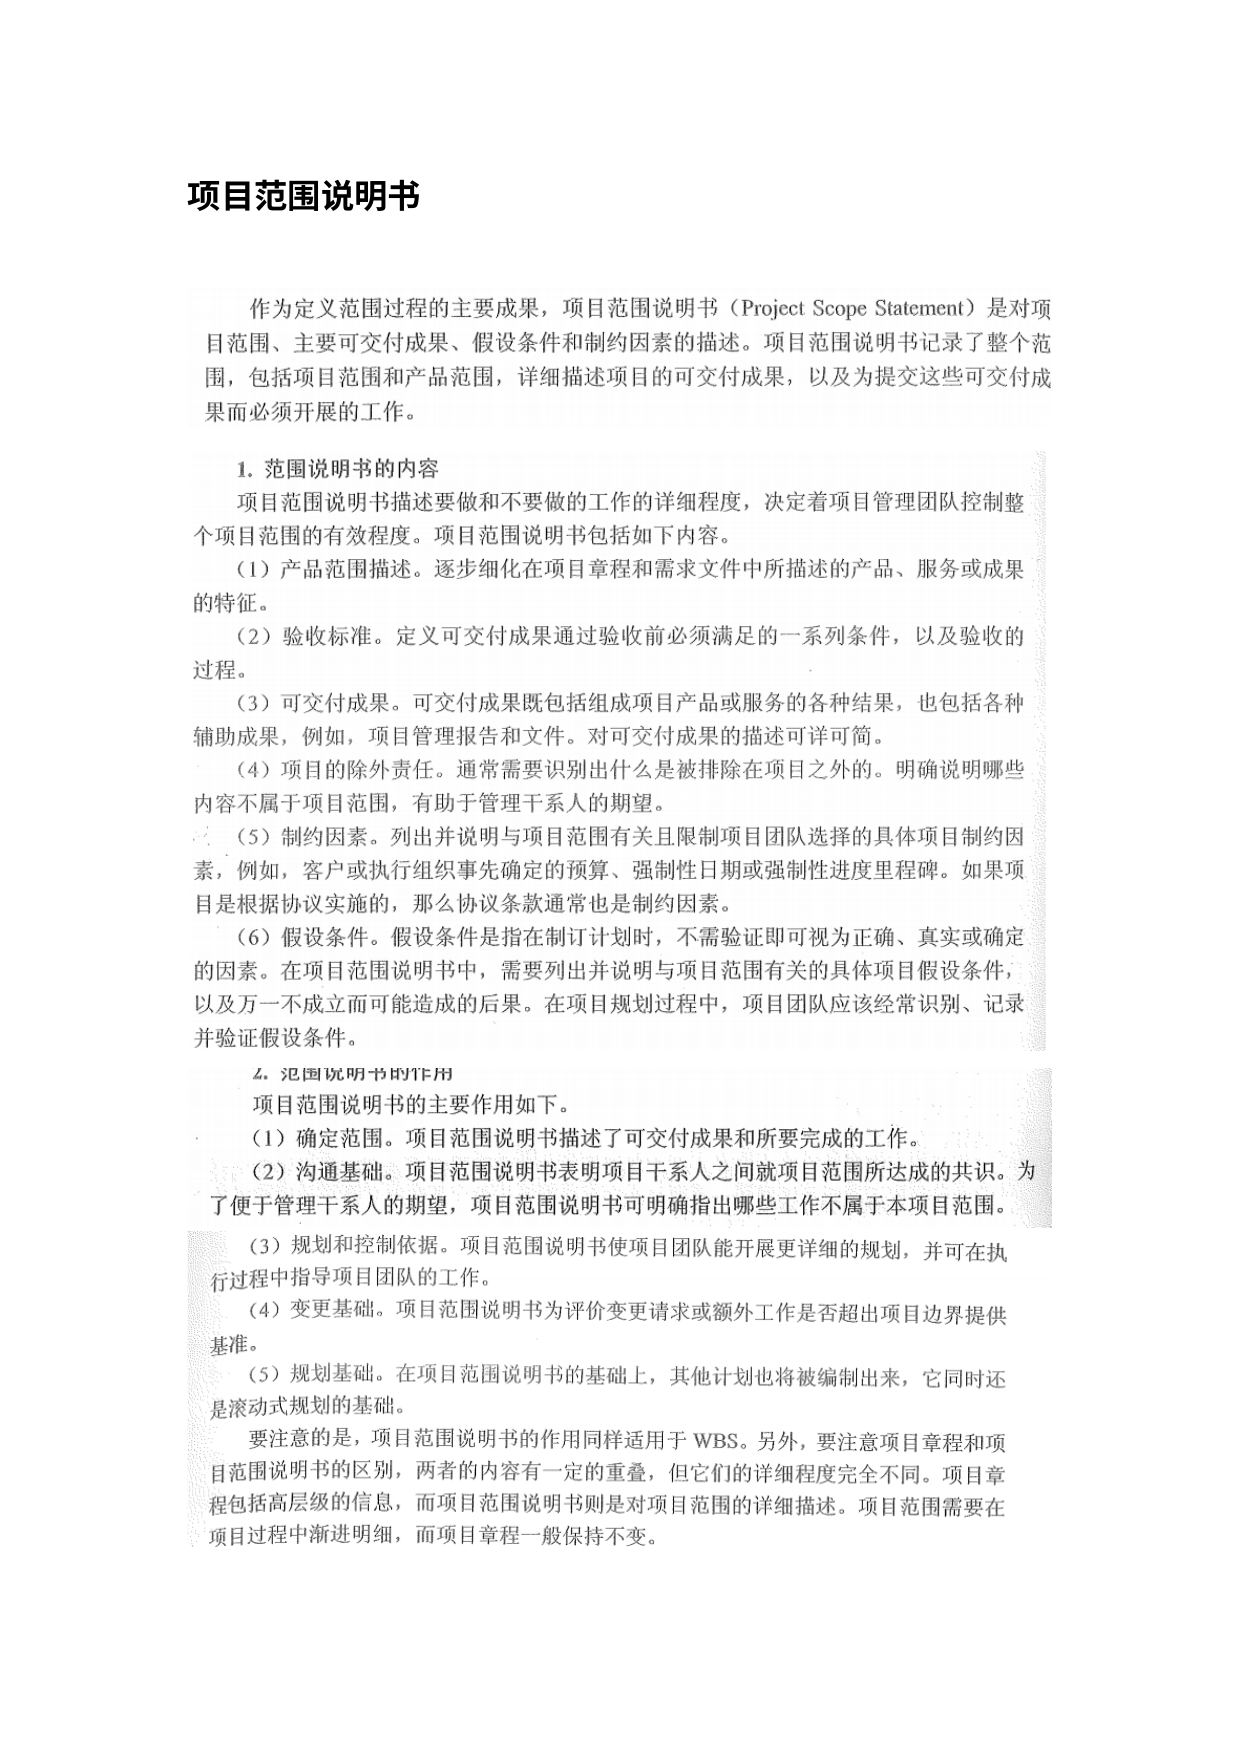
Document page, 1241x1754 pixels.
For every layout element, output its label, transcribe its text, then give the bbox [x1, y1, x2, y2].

picture [187, 1231, 1053, 1547]
subtitle 项目范围说明书 [187, 162, 1053, 227]
picture [187, 288, 1052, 428]
picture [187, 1068, 1052, 1228]
picture [187, 451, 1053, 1051]
